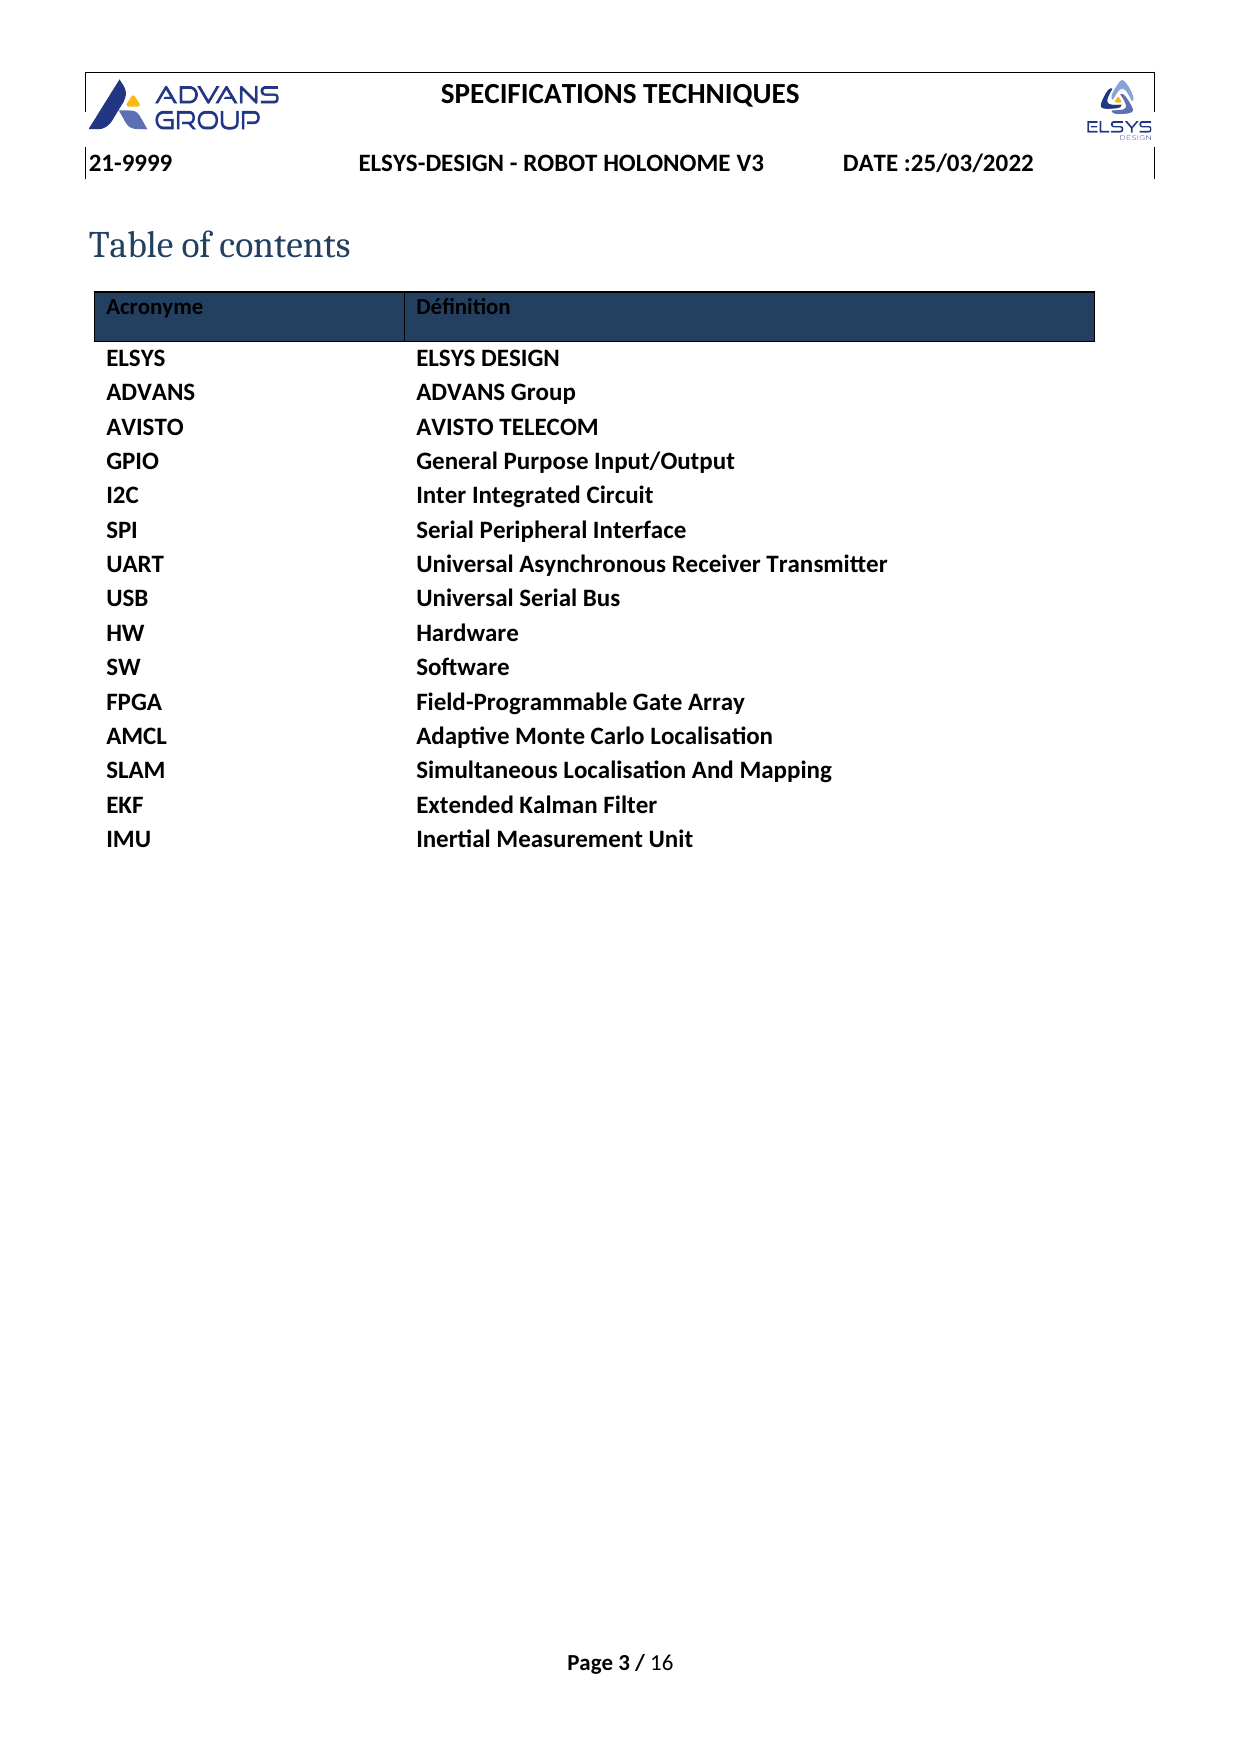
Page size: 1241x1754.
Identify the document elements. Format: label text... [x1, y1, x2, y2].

table_cell AMCL [95, 720, 405, 754]
table_cell ELSYS [95, 342, 405, 376]
table_header Acronyme [95, 293, 404, 341]
table_cell Simultaneous Localisation And Mapping [405, 755, 1095, 789]
table_cell Universal Asynchronous Receiver Transmitter [405, 548, 1095, 583]
table_cell General Purpose Input/Output [405, 445, 1095, 479]
table_cell GPIO [95, 445, 405, 479]
table_cell ELSYS DESIGN [405, 342, 1095, 376]
table_cell Software [405, 651, 1095, 686]
table_header Définition [405, 293, 1094, 341]
table_cell Extended Kalman Filter [405, 789, 1095, 823]
table_cell SPI [95, 514, 405, 548]
table_cell FPGA [95, 686, 405, 720]
table_cell ADVANS [95, 376, 405, 411]
table_cell IMU [95, 823, 405, 858]
table_cell UART [95, 548, 405, 583]
text Table of contents [88, 223, 1152, 266]
table_cell Field-Programmable Gate Array [405, 686, 1095, 720]
table_cell SW [95, 651, 405, 686]
table_cell Serial Peripheral Interface [405, 514, 1095, 548]
picture [88, 79, 279, 130]
table_cell ADVANS Group [405, 376, 1095, 411]
table_cell AVISTO TELECOM [405, 411, 1095, 445]
table_cell USB [95, 583, 405, 617]
table_cell Universal Serial Bus [405, 583, 1095, 617]
table_cell I2C [95, 480, 405, 514]
table_cell HW [95, 617, 405, 651]
table_cell EKF [95, 789, 405, 823]
table_cell AVISTO [95, 411, 405, 445]
table_cell Hardware [405, 617, 1095, 651]
table_cell Adaptive Monte Carlo Localisation [405, 720, 1095, 754]
picture [1087, 80, 1152, 140]
table_cell SLAM [95, 755, 405, 789]
table_cell Inertial Measurement Unit [405, 823, 1095, 858]
table_cell Inter Integrated Circuit [405, 480, 1095, 514]
